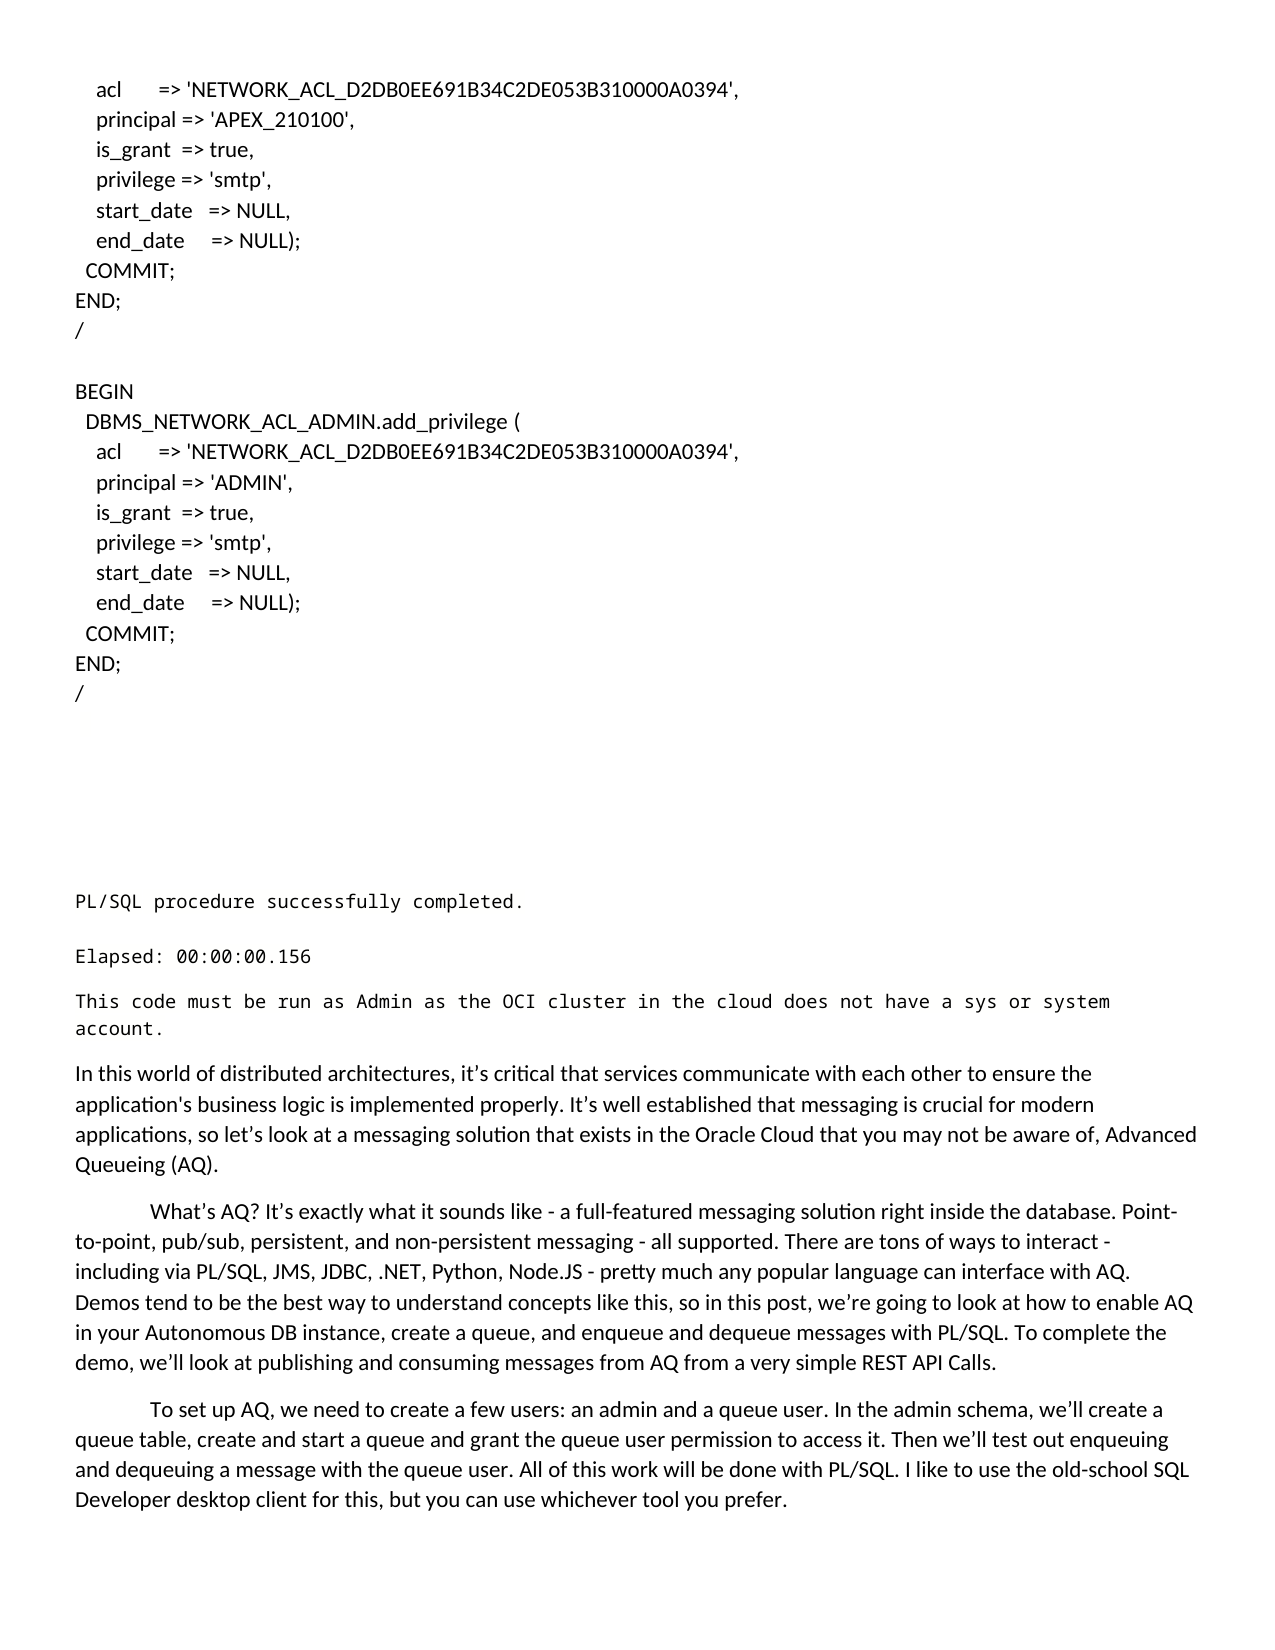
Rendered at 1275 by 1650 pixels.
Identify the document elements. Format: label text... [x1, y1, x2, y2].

text To set up AQ, we need to create a few users: an admin and a queue user. In the admin schema, we’ll create a queue table, create and start a queue and grant the queue user permission to access it. Then we’ll test out enqueuing and dequeuing a message with the queue user. All of this work will be done with PL/SQL. I like to use the old-school SQL Developer desktop client for this, but you can use whichever tool you prefer. [75, 1395, 1200, 1514]
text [75, 75, 1200, 737]
text PL/SQL procedure successfully completed. Elapsed: 00:00:00.156 [75, 889, 1200, 969]
text What’s AQ? It’s exactly what it sounds like - a full-featured messaging solution right inside the database. Point-to-point, pub/sub, persistent, and non-persistent messaging - all supported. There are tons of ways to interact - including via PL/SQL, JMS, JDBC, .NET, Python, Node.JS - pretty much any popular language can interface with AQ. Demos tend to be the best way to understand concepts like this, so in this post, we’re going to look at how to enable AQ in your Autonomous DB instance, create a queue, and enqueue and dequeue messages with PL/SQL. To complete the demo, we’ll look at publishing and consuming messages from AQ from a very simple REST API Calls. [75, 1197, 1200, 1376]
text In this world of distributed architectures, it’s critical that services communicate with each other to ensure the application's business logic is implemented properly. It’s well established that messaging is crucial for modern applications, so let’s look at a messaging solution that exists in the Oracle Cloud that you may not be aware of, Advanced Queueing (AQ). [75, 1059, 1200, 1178]
text This code must be run as Admin as the OCI cluster in the cloud does not have a sys or system account. [75, 988, 1200, 1041]
